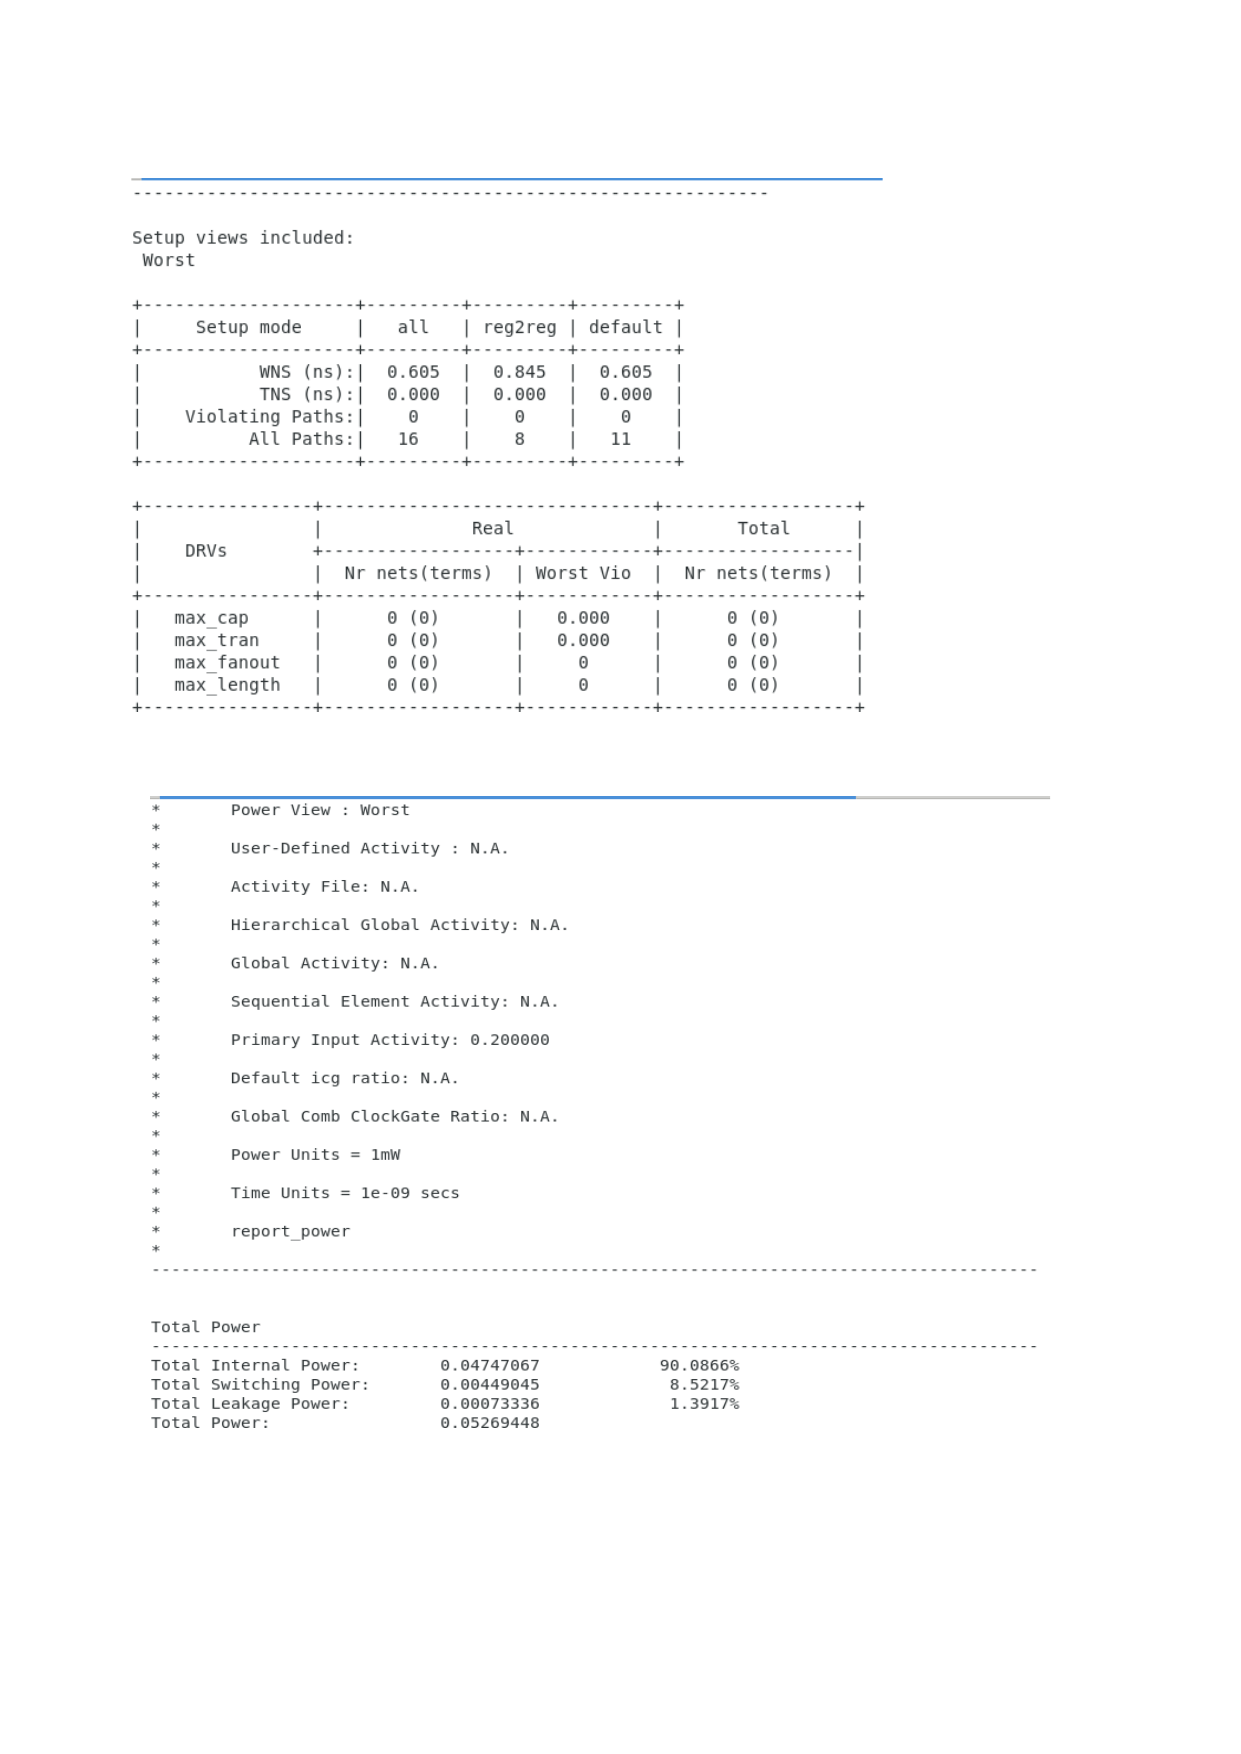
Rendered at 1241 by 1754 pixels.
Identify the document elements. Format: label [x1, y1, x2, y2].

picture [131, 178, 883, 712]
picture [150, 796, 1050, 1428]
